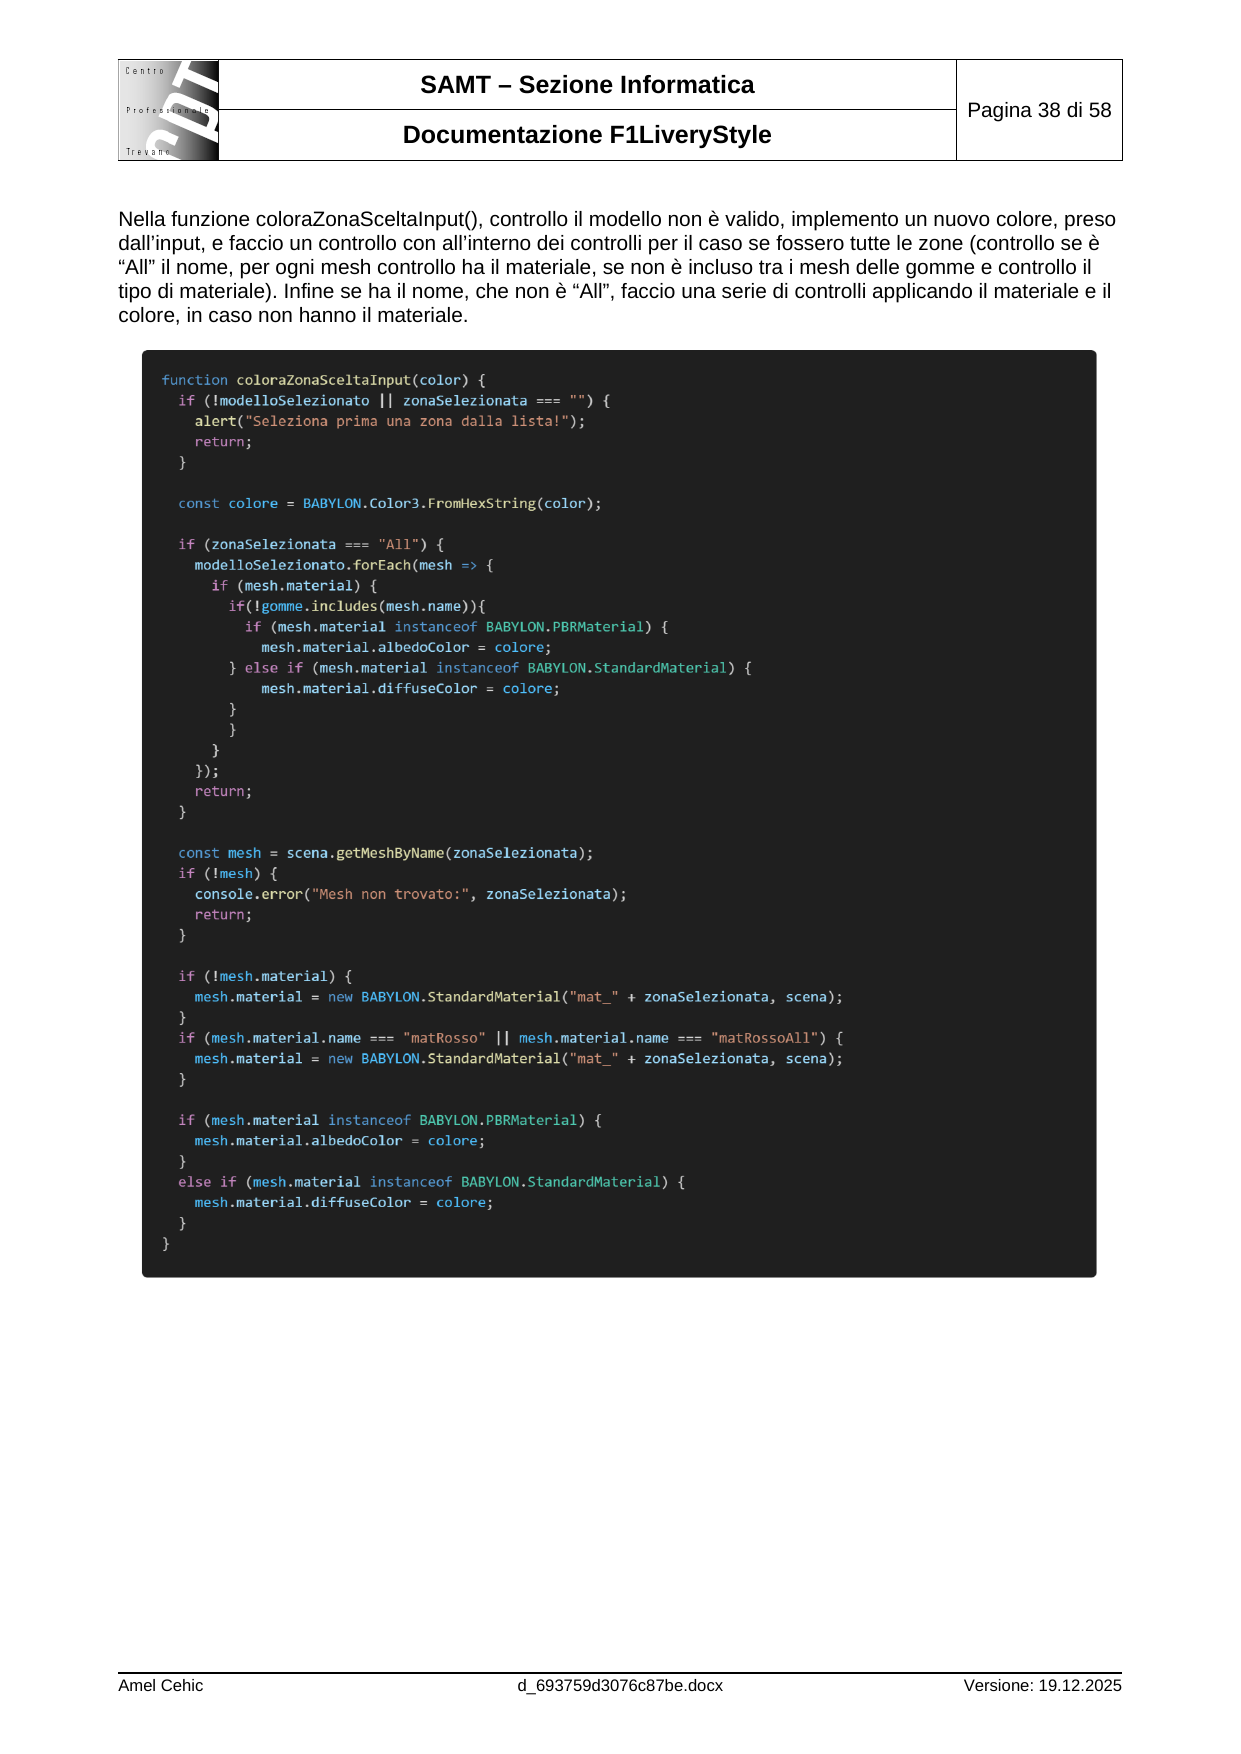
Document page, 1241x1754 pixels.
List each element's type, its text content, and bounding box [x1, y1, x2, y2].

picture [118, 60, 219, 160]
text Nella funzione coloraZonaSceltaInput(), controllo il modello non è valido, implemento un nuovo colore, preso dall’input, e faccio un controllo con all’interno dei controlli per il caso se fossero tutte le zone (controllo se è “All” il nome, per ogni mesh controllo ha il materiale, se non è incluso tra i mesh delle gomme e controllo il tipo di materiale). Infine se ha il nome, che non è “All”, faccio una serie di controlli applicando il materiale e il colore, in caso non hanno il materiale. [118, 207, 1122, 327]
picture [118, 326, 1120, 1301]
